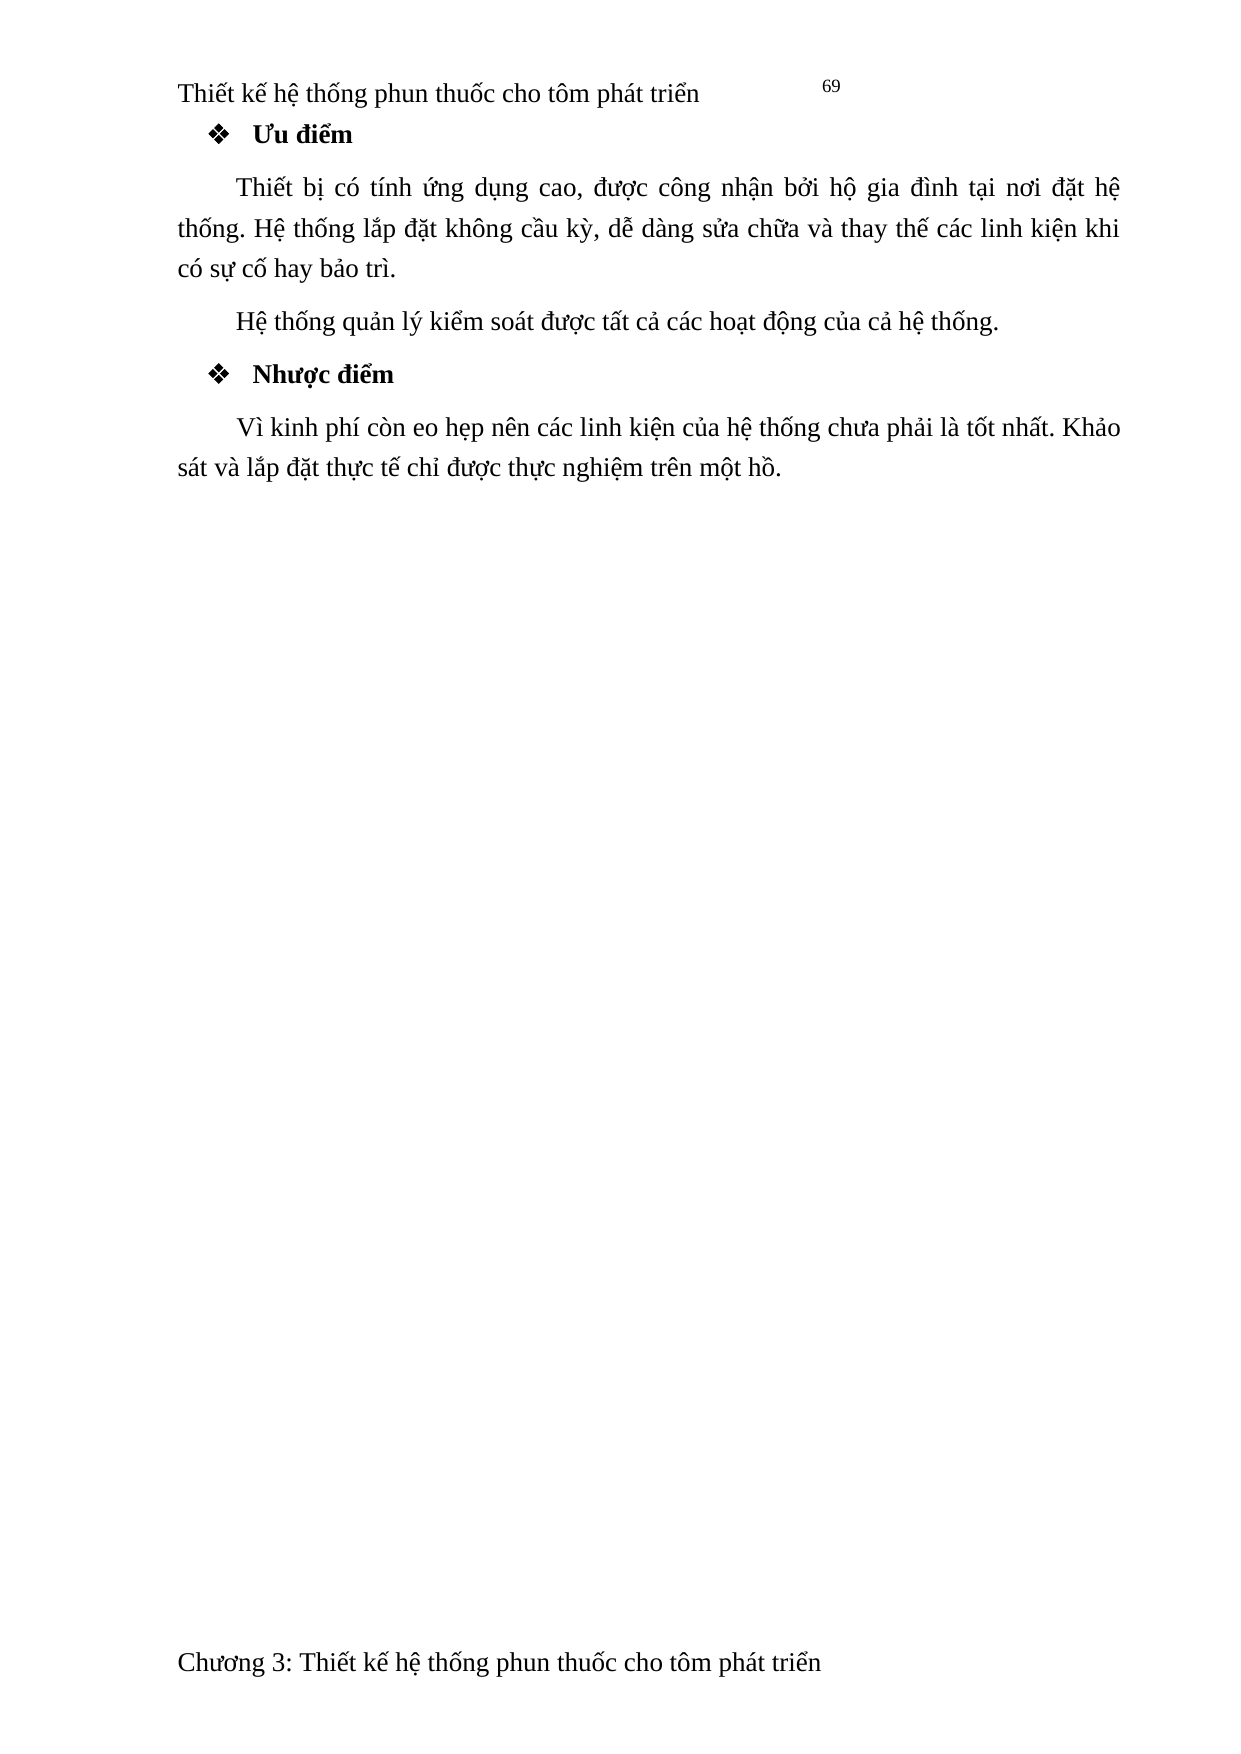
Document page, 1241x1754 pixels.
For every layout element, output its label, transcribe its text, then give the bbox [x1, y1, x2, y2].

list Nhược điểm [206, 358, 1122, 389]
list Ưu điểm [206, 118, 1122, 149]
text Thiết bị có tính ứng dụng cao, được công nhận bởi hộ gia đình tại nơi đặt hệ thống. Hệ thống lắp đặt không cầu kỳ, dễ dàng sửa chữa và thay thế các linh kiện khi có sự cố hay bảo trì. [177, 171, 1122, 283]
text Vì kinh phí còn eo hẹp nên các linh kiện của hệ thống chưa phải là tốt nhất. Khảo sát và lắp đặt thực tế chỉ được thực nghiệm trên một hồ. [177, 411, 1122, 483]
text Hệ thống quản lý kiểm soát được tất cả các hoạt động của cả hệ thống. [177, 305, 1122, 336]
